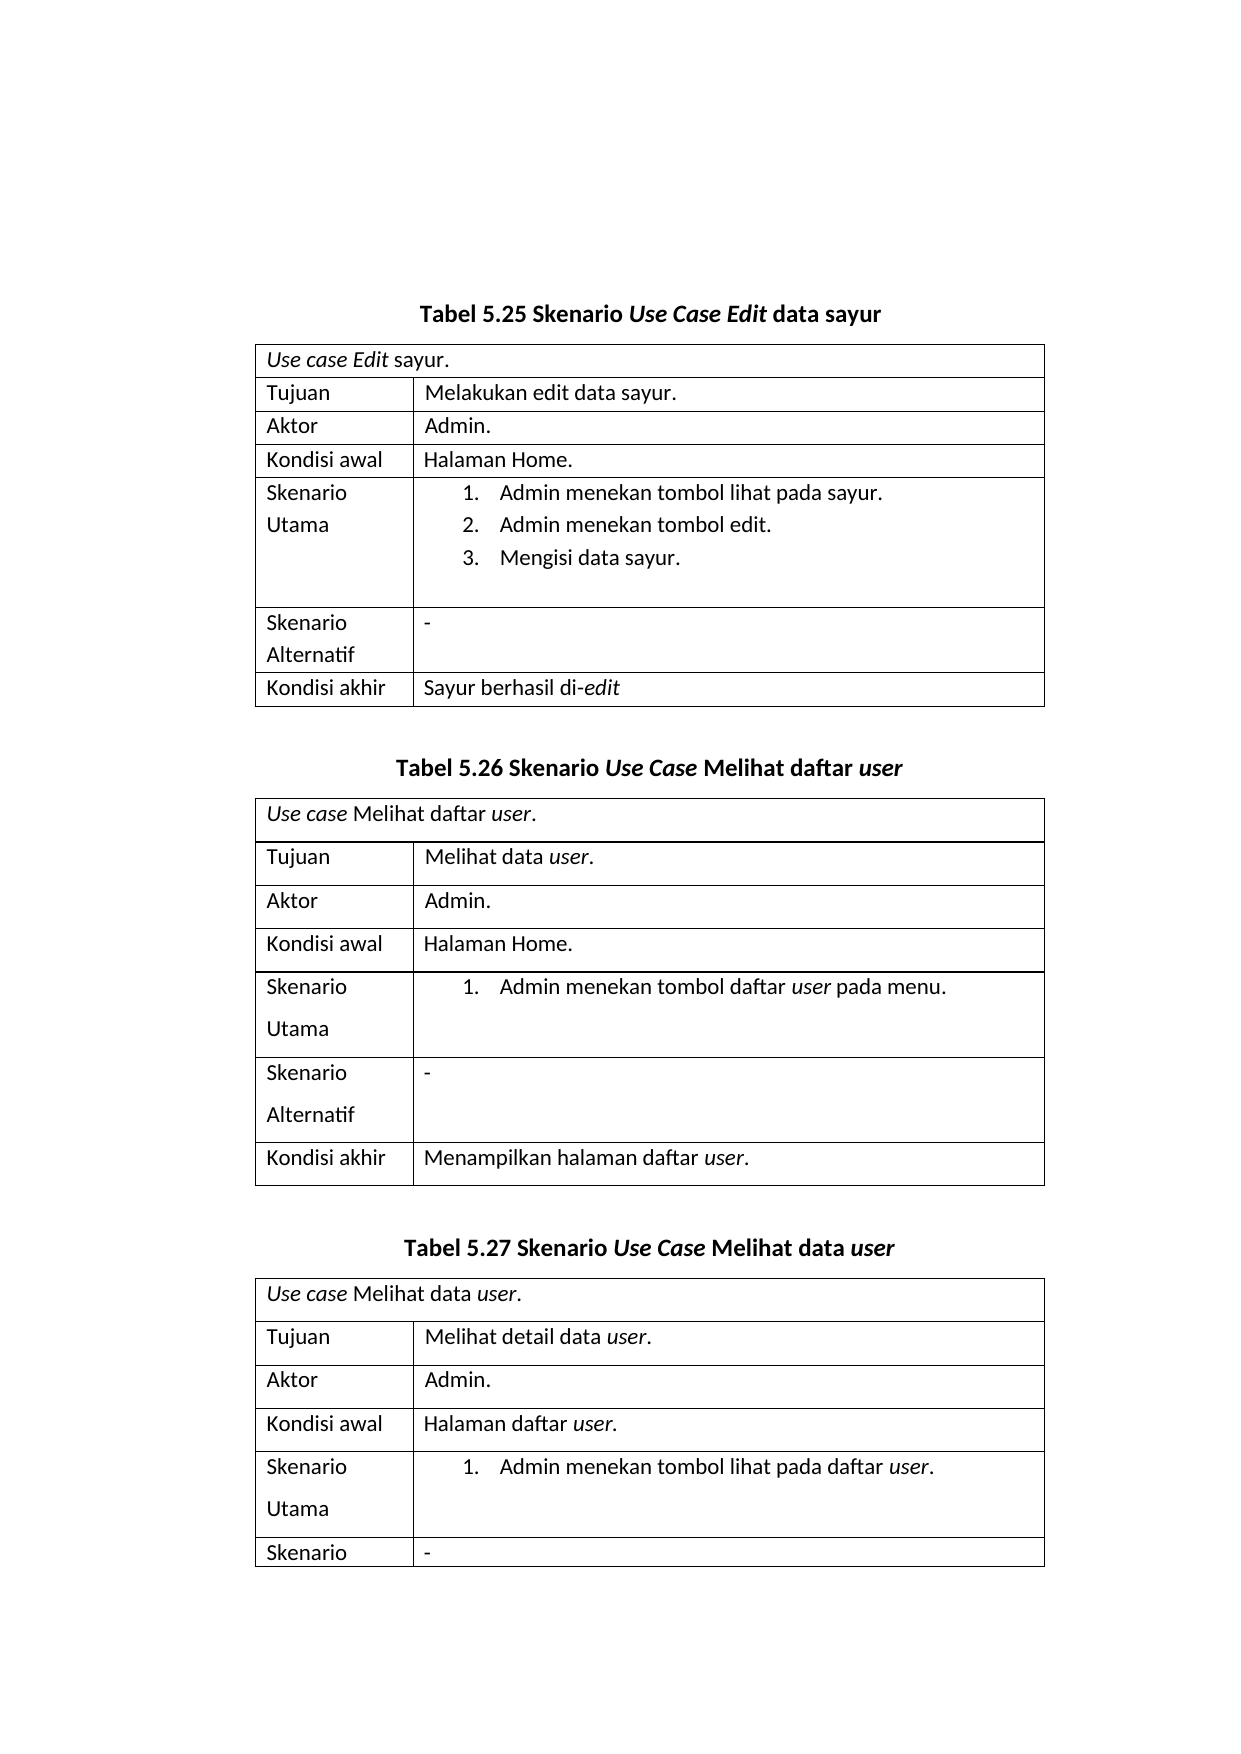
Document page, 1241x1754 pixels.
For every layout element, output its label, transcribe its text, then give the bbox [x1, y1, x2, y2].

table_cell Skenario Utama [256, 973, 413, 1057]
table_cell Kondisi awal [256, 1409, 413, 1451]
table_cell Melakukan edit data sayur. [414, 378, 1044, 411]
table_cell Melihat data user. [414, 843, 1044, 885]
table_cell Skenario Alternatif [256, 1058, 413, 1142]
table_cell Tujuan [256, 843, 413, 885]
text Tabel 5.26 Skenario Use Case Melihat daftar user [236, 752, 1064, 783]
table_cell Admin menekan tombol daftar user pada menu. [414, 973, 1044, 1057]
table_cell Skenario Alternatif [256, 608, 413, 672]
table_cell Melihat detail data user. [414, 1322, 1044, 1364]
text Tabel 5.27 Skenario Use Case Melihat data user [236, 1232, 1064, 1263]
table_cell Admin. [414, 886, 1044, 928]
table_cell Skenario Alternatif [256, 1538, 413, 1566]
table_cell Halaman Home. [414, 445, 1044, 477]
table_cell - [414, 608, 1044, 672]
table_cell Halaman daftar user. [414, 1409, 1044, 1451]
table_cell Tujuan [256, 378, 413, 411]
table_cell Kondisi akhir [256, 673, 413, 706]
table_cell Halaman Home. [414, 929, 1044, 971]
table_cell Admin. [414, 1366, 1044, 1408]
table_cell Tujuan [256, 1322, 413, 1364]
table_cell Kondisi awal [256, 445, 413, 477]
table_cell Admin menekan tombol lihat pada daftar user. [414, 1452, 1044, 1537]
table_cell Kondisi akhir [256, 1143, 413, 1185]
table_cell Menampilkan halaman daftar user. [414, 1143, 1044, 1185]
table_cell Aktor [256, 1366, 413, 1408]
table_cell Admin. [414, 412, 1044, 444]
table_header Use case Melihat data user. [256, 1279, 1044, 1321]
table_cell Skenario Utama [256, 478, 413, 607]
table_cell Aktor [256, 412, 413, 444]
table_header Use case Edit sayur. [256, 345, 1044, 377]
table_cell - [414, 1538, 1044, 1566]
table_header Use case Melihat daftar user. [256, 799, 1044, 841]
text Tabel 5.25 Skenario Use Case Edit data sayur [236, 298, 1064, 329]
table_cell - [414, 1058, 1044, 1142]
table_cell Skenario Utama [256, 1452, 413, 1537]
table_cell Kondisi awal [256, 929, 413, 971]
table_cell Sayur berhasil di-edit [414, 673, 1044, 706]
table_cell Admin menekan tombol lihat pada sayur. Admin menekan tombol edit. Mengisi data sayur. [414, 478, 1044, 607]
table_cell Aktor [256, 886, 413, 928]
